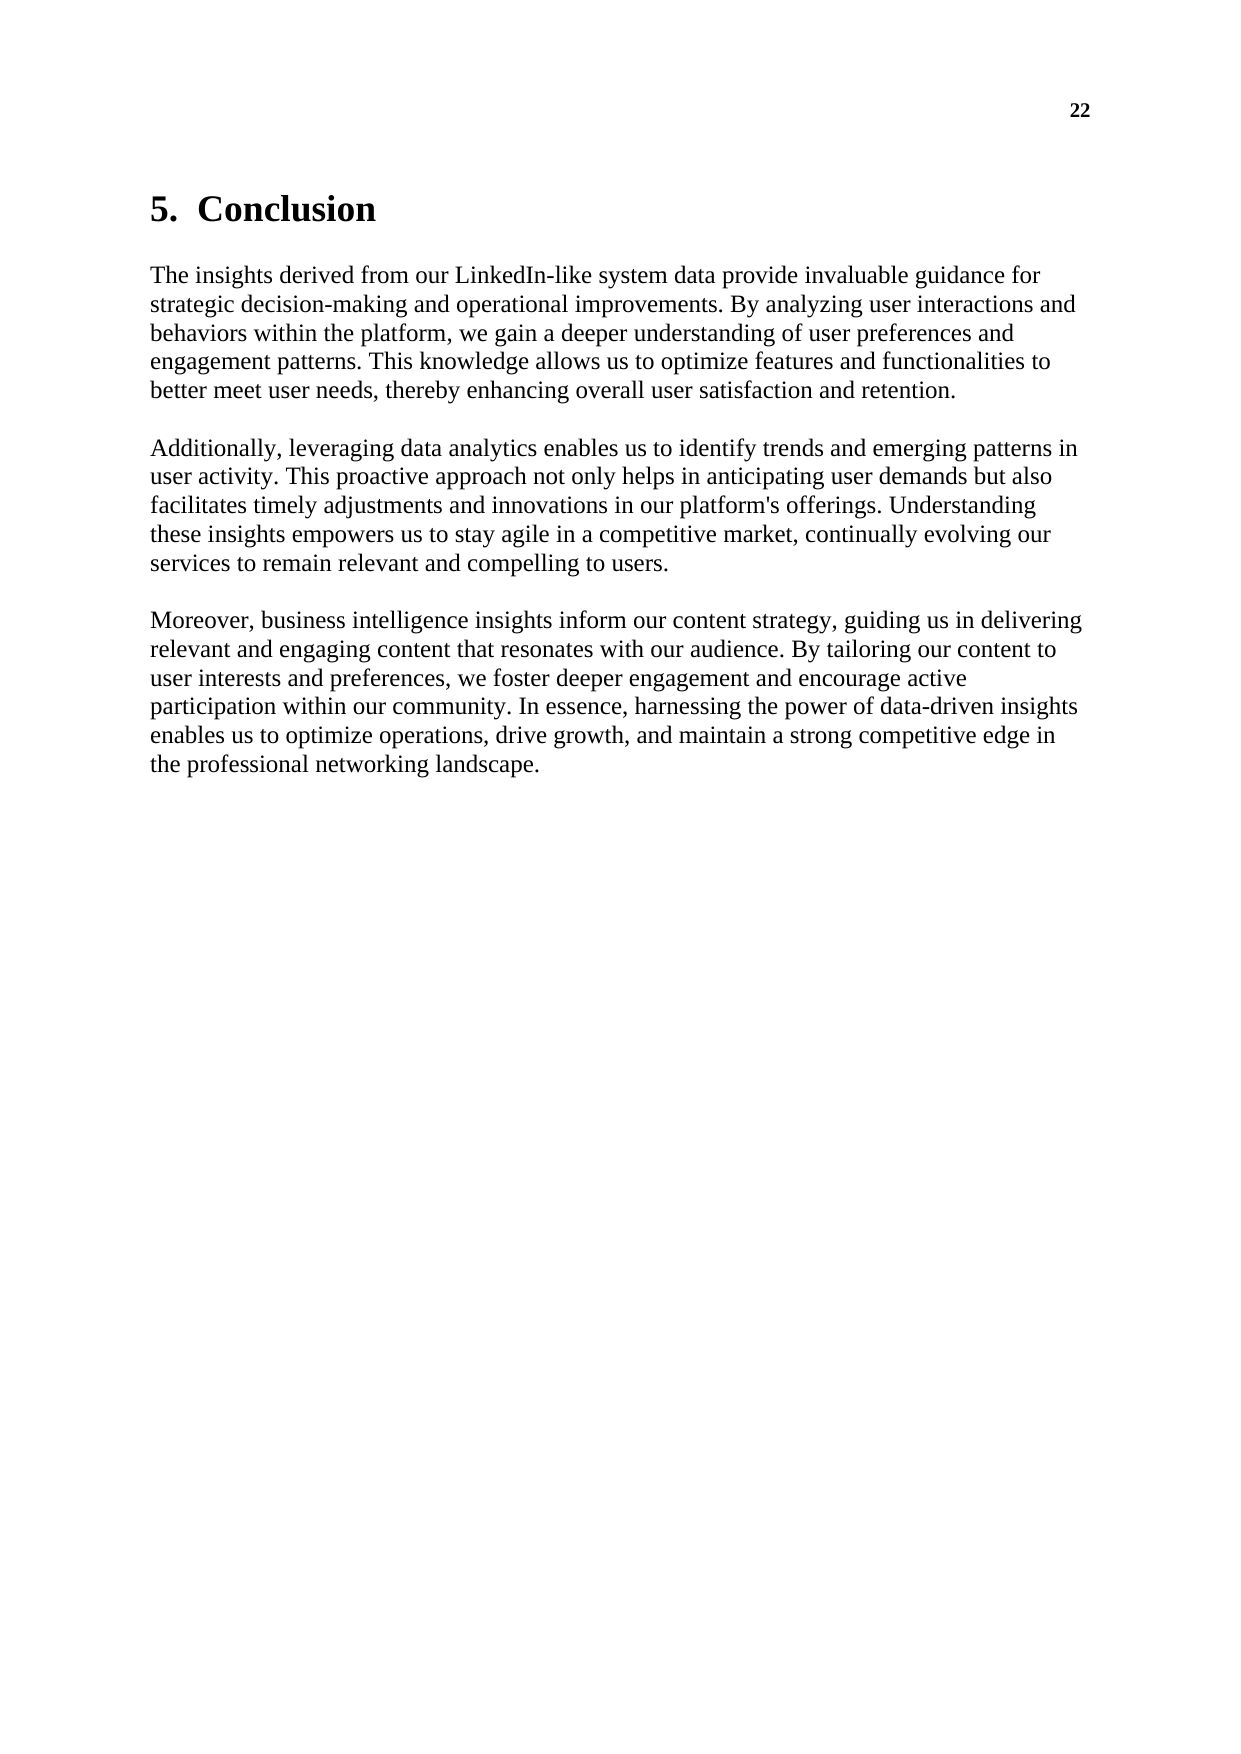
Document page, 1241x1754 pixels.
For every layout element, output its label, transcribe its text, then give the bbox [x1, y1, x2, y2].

text The insights derived from our LinkedIn-like system data provide invaluable guidance for strategic decision-making and operational improvements. By analyzing user interactions and behaviors within the platform, we gain a deeper understanding of user preferences and engagement patterns. This knowledge allows us to optimize features and functionalities to better meet user needs, thereby enhancing overall user satisfaction and retention. [150, 260, 1090, 404]
text Moreover, business intelligence insights inform our content strategy, guiding us in delivering relevant and engaging content that resonates with our audience. By tailoring our content to user interests and preferences, we foster deeper engagement and encourage active participation within our community. In essence, harnessing the power of data-driven insights enables us to optimize operations, drive growth, and maintain a strong competitive edge in the professional networking landscape. [150, 605, 1090, 778]
text 5. Conclusion [150, 186, 1090, 229]
text Additionally, leveraging data analytics enables us to identify trends and emerging patterns in user activity. This proactive approach not only helps in anticipating user demands but also facilitates timely adjustments and innovations in our platform's offerings. Understanding these insights empowers us to stay agile in a competitive market, continually evolving our services to remain relevant and compelling to users. [150, 433, 1090, 576]
